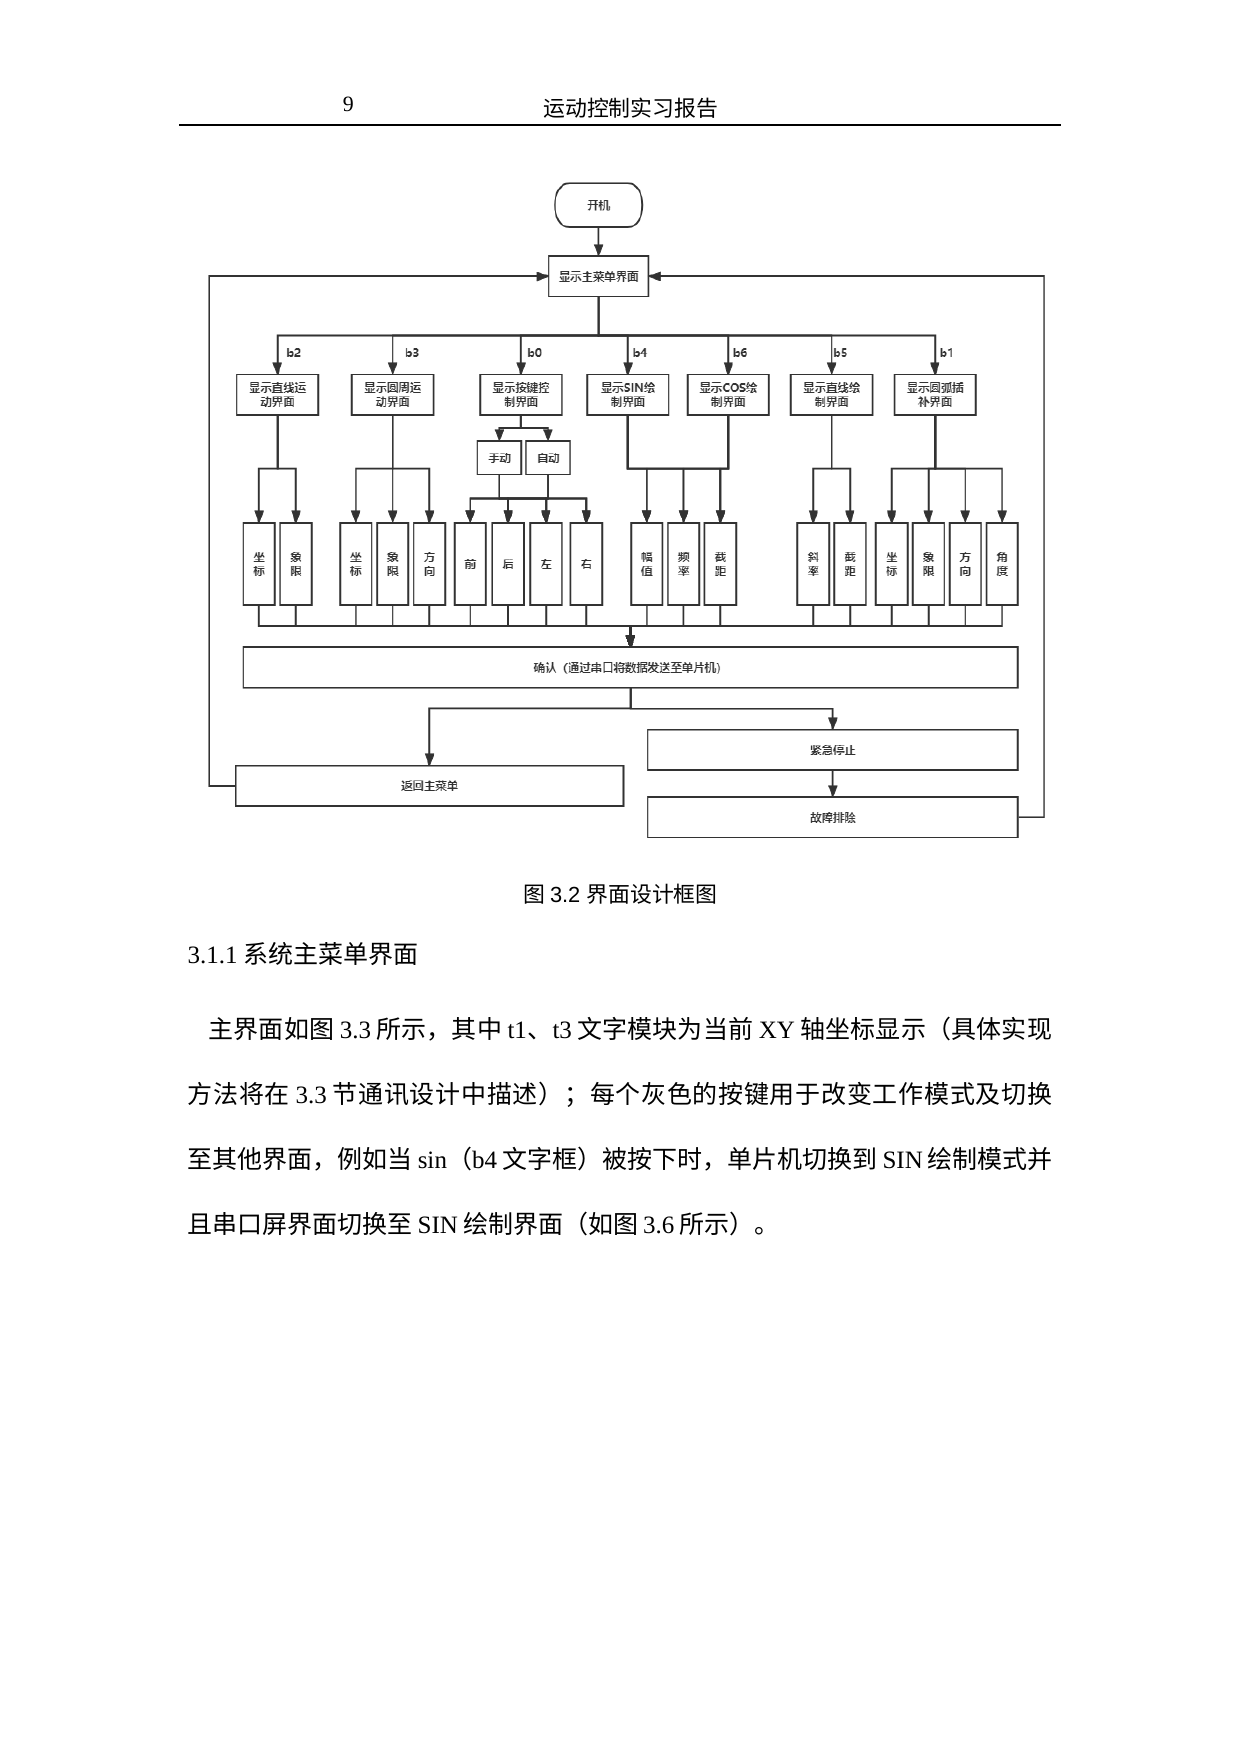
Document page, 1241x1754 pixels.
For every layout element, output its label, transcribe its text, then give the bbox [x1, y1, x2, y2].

text 主界面如图3.3所示，其中t1、t3文字模块为当前XY轴坐标显示（具体实现方法将在3.3节通讯设计中描述）；每个灰色的按键用于改变工作模式及切换至其他界面，例如当sin（b4文字框）被按下时，单片机切换到SIN绘制模式并且串口屏界面切换至SIN绘制界面（如图3.6所示）。 [187, 995, 1053, 1255]
text 图 3.2 界面设计框图 [187, 877, 1053, 909]
subtitle 3.1.1 系统主菜单界面 [187, 920, 1053, 985]
picture [187, 162, 1065, 859]
